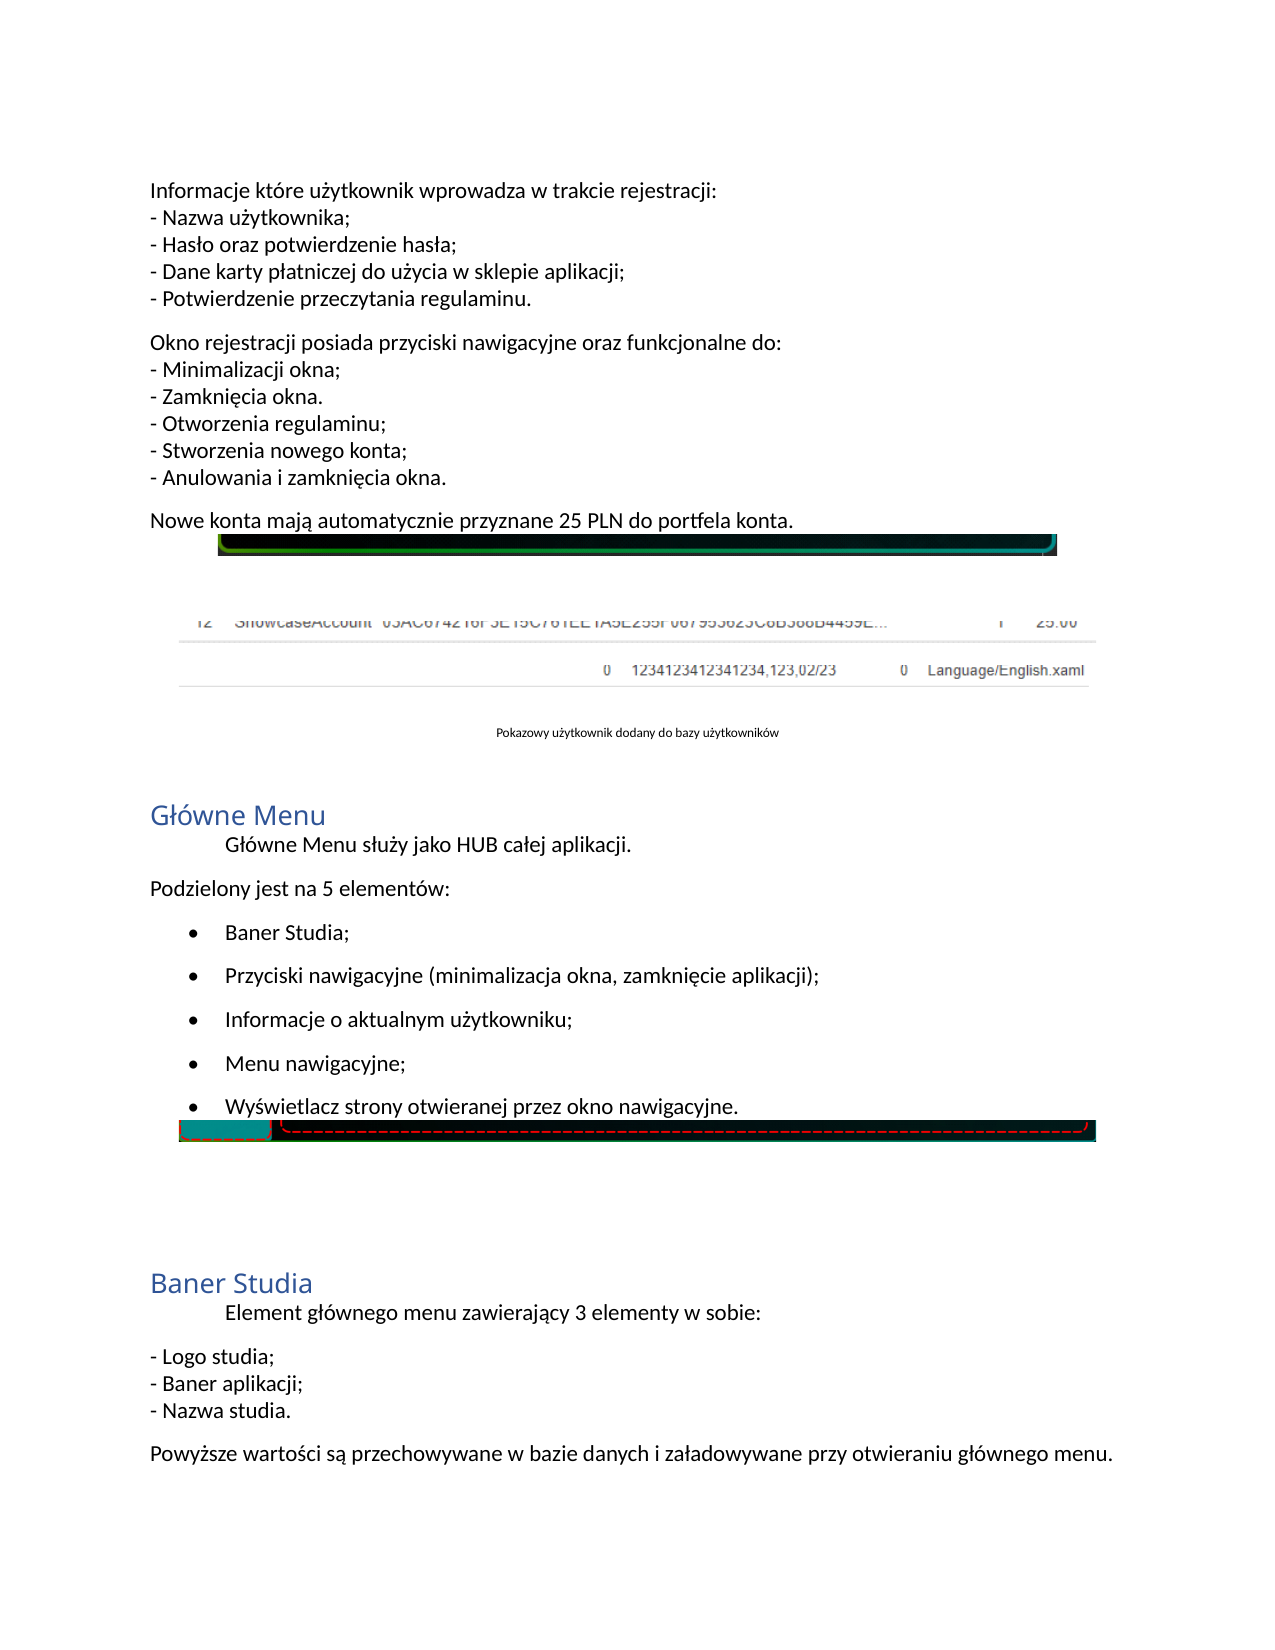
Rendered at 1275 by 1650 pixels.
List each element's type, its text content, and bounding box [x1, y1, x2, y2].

text Pokazowy użytkownik dodany do bazy użytkowników [150, 725, 1125, 752]
text Element głównego menu zawierający 3 elementy w sobie: [150, 1299, 1125, 1326]
text - Logo studia; - Baner aplikacji; - Nazwa studia. [150, 1342, 1125, 1423]
text Główne Menu służy jako HUB całej aplikacji. [150, 831, 1125, 858]
text Informacje które użytkownik wprowadza w trakcie rejestracji: - Nazwa użytkownika; - Hasło oraz potwierdzenie hasła; - Dane karty płatniczej do użycia w sklepie aplikacji; - Potwierdzenie przeczytania regulaminu. [150, 150, 1125, 312]
text Podzielony jest na 5 elementów: [150, 875, 1125, 902]
list Wyświetlacz strony otwieranej przez okno nawigacyjne. [187, 1093, 1125, 1120]
list Baner Studia; [187, 918, 1125, 946]
list Przyciski nawigacyjne (minimalizacja okna, zamknięcie aplikacji); [187, 962, 1125, 989]
text Powyższe wartości są przechowywane w bazie danych i załadowywane przy otwieraniu głównego menu. [150, 1440, 1125, 1467]
text Główne Menu [150, 804, 1125, 831]
list Menu nawigacyjne; [187, 1049, 1125, 1076]
text Baner Studia [150, 1272, 1125, 1299]
text Okno rejestracji posiada przyciski nawigacyjne oraz funkcjonalne do: - Minimalizacji okna; - Zamknięcia okna. - Otworzenia regulaminu; - Stworzenia nowego konta; - Anulowania i zamknięcia okna. [150, 328, 1125, 490]
list Informacje o aktualnym użytkowniku; [187, 1006, 1125, 1033]
text Nowe konta mają automatycznie przyznane 25 PLN do portfela konta. [150, 507, 1125, 534]
